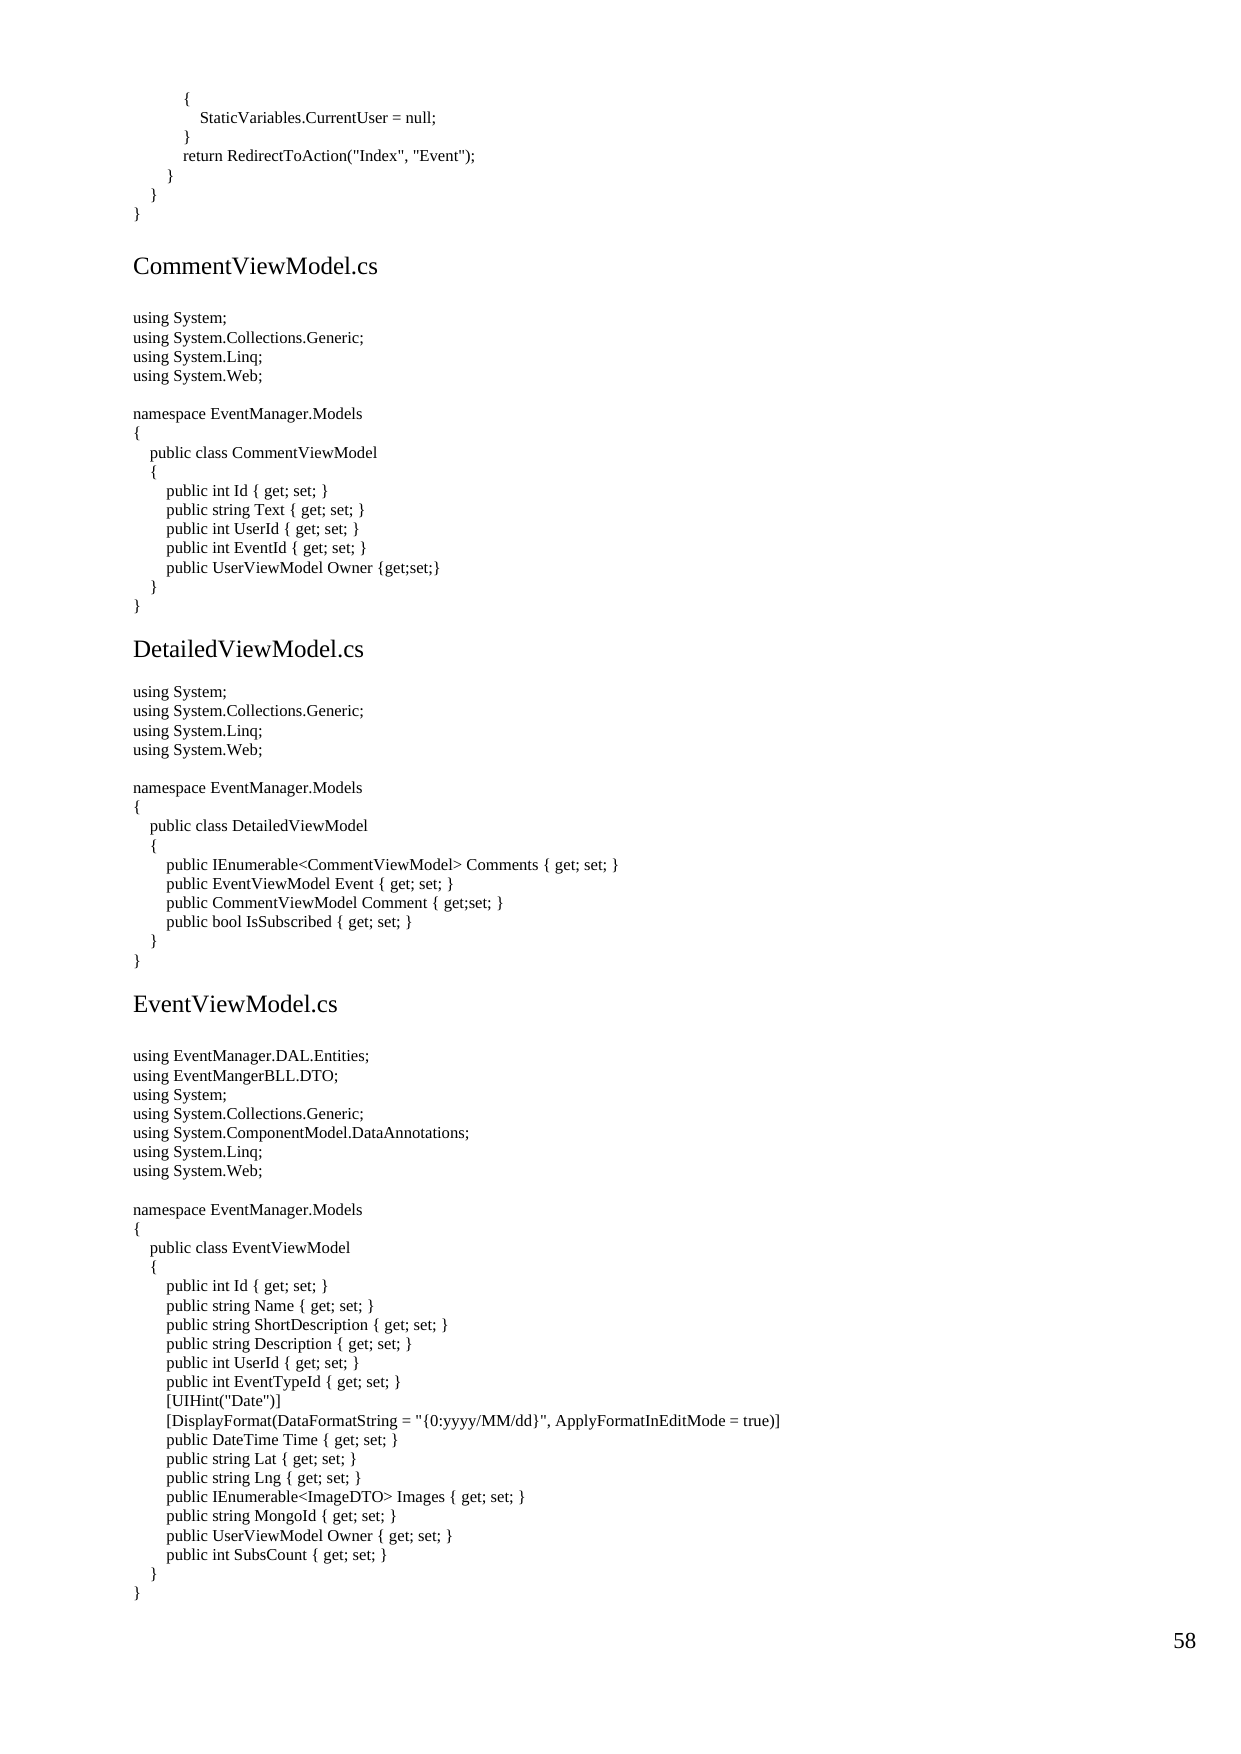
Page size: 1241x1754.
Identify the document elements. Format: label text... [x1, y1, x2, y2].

text public string Lat { get; set; } [133, 1449, 1196, 1468]
text { [133, 462, 1196, 481]
text } [133, 165, 1196, 184]
text public int Id { get; set; } [133, 1276, 1196, 1295]
text using System.Collections.Generic; [133, 1104, 1196, 1123]
text { [133, 797, 1196, 816]
text } [133, 127, 1196, 146]
text public string Lng { get; set; } [133, 1468, 1196, 1487]
text public int UserId { get; set; } [133, 1353, 1196, 1372]
text DetailedViewModel.cs [133, 634, 1196, 663]
text } [133, 950, 1196, 969]
text } [133, 931, 1196, 950]
text using System; [133, 682, 1196, 701]
text } [133, 596, 1196, 615]
text { [133, 1257, 1196, 1276]
text using System.Web; [133, 1161, 1196, 1180]
text using System.Web; [133, 366, 1196, 385]
text public class EventViewModel [133, 1238, 1196, 1257]
text using System.Linq; [133, 347, 1196, 366]
text public string Name { get; set; } [133, 1295, 1196, 1314]
text { [133, 835, 1196, 854]
text public CommentViewModel Comment { get;set; } [133, 893, 1196, 912]
text public string Text { get; set; } [133, 500, 1196, 519]
text public IEnumerable<ImageDTO> Images { get; set; } [133, 1487, 1196, 1506]
text public int EventId { get; set; } [133, 538, 1196, 557]
text using System; [133, 1084, 1196, 1104]
text } [133, 577, 1196, 596]
text public string ShortDescription { get; set; } [133, 1314, 1196, 1334]
text } [133, 1564, 1196, 1583]
text namespace EventManager.Models [133, 404, 1196, 423]
text { [133, 1219, 1196, 1238]
text public int SubsCount { get; set; } [133, 1544, 1196, 1564]
text { [133, 423, 1196, 442]
text using System.Linq; [133, 720, 1196, 739]
text using System.Linq; [133, 1142, 1196, 1161]
text namespace EventManager.Models [133, 1199, 1196, 1219]
text } [133, 1583, 1196, 1602]
text public string Description { get; set; } [133, 1334, 1196, 1353]
text using System; [133, 308, 1196, 327]
text using EventMangerBLL.DTO; [133, 1065, 1196, 1084]
text public class DetailedViewModel [133, 816, 1196, 835]
text EventViewModel.cs [133, 989, 1196, 1017]
text [UIHint("Date")] [133, 1391, 1196, 1410]
text [DisplayFormat(DataFormatString = "{0:yyyy/MM/dd}", ApplyFormatInEditMode = true)] [133, 1410, 1196, 1429]
text using System.Web; [133, 739, 1196, 759]
text using System.Collections.Generic; [133, 701, 1196, 720]
text return RedirectToAction("Index", "Event"); [133, 146, 1196, 165]
text public int EventTypeId { get; set; } [133, 1372, 1196, 1391]
text public int Id { get; set; } [133, 481, 1196, 500]
text public EventViewModel Event { get; set; } [133, 874, 1196, 893]
text using System.Collections.Generic; [133, 327, 1196, 347]
text public IEnumerable<CommentViewModel> Comments { get; set; } [133, 854, 1196, 874]
text public int UserId { get; set; } [133, 519, 1196, 538]
text using System.ComponentModel.DataAnnotations; [133, 1123, 1196, 1142]
text CommentViewModel.cs [133, 251, 1196, 279]
text using EventManager.DAL.Entities; [133, 1046, 1196, 1065]
text public string MongoId { get; set; } [133, 1506, 1196, 1525]
text public UserViewModel Owner {get;set;} [133, 557, 1196, 577]
text { [133, 89, 1196, 108]
text } [133, 204, 1196, 223]
text public UserViewModel Owner { get; set; } [133, 1525, 1196, 1544]
text public bool IsSubscribed { get; set; } [133, 912, 1196, 931]
text StaticVariables.CurrentUser = null; [133, 108, 1196, 127]
text } [133, 184, 1196, 204]
text public class CommentViewModel [133, 442, 1196, 462]
text public DateTime Time { get; set; } [133, 1429, 1196, 1449]
text namespace EventManager.Models [133, 778, 1196, 797]
